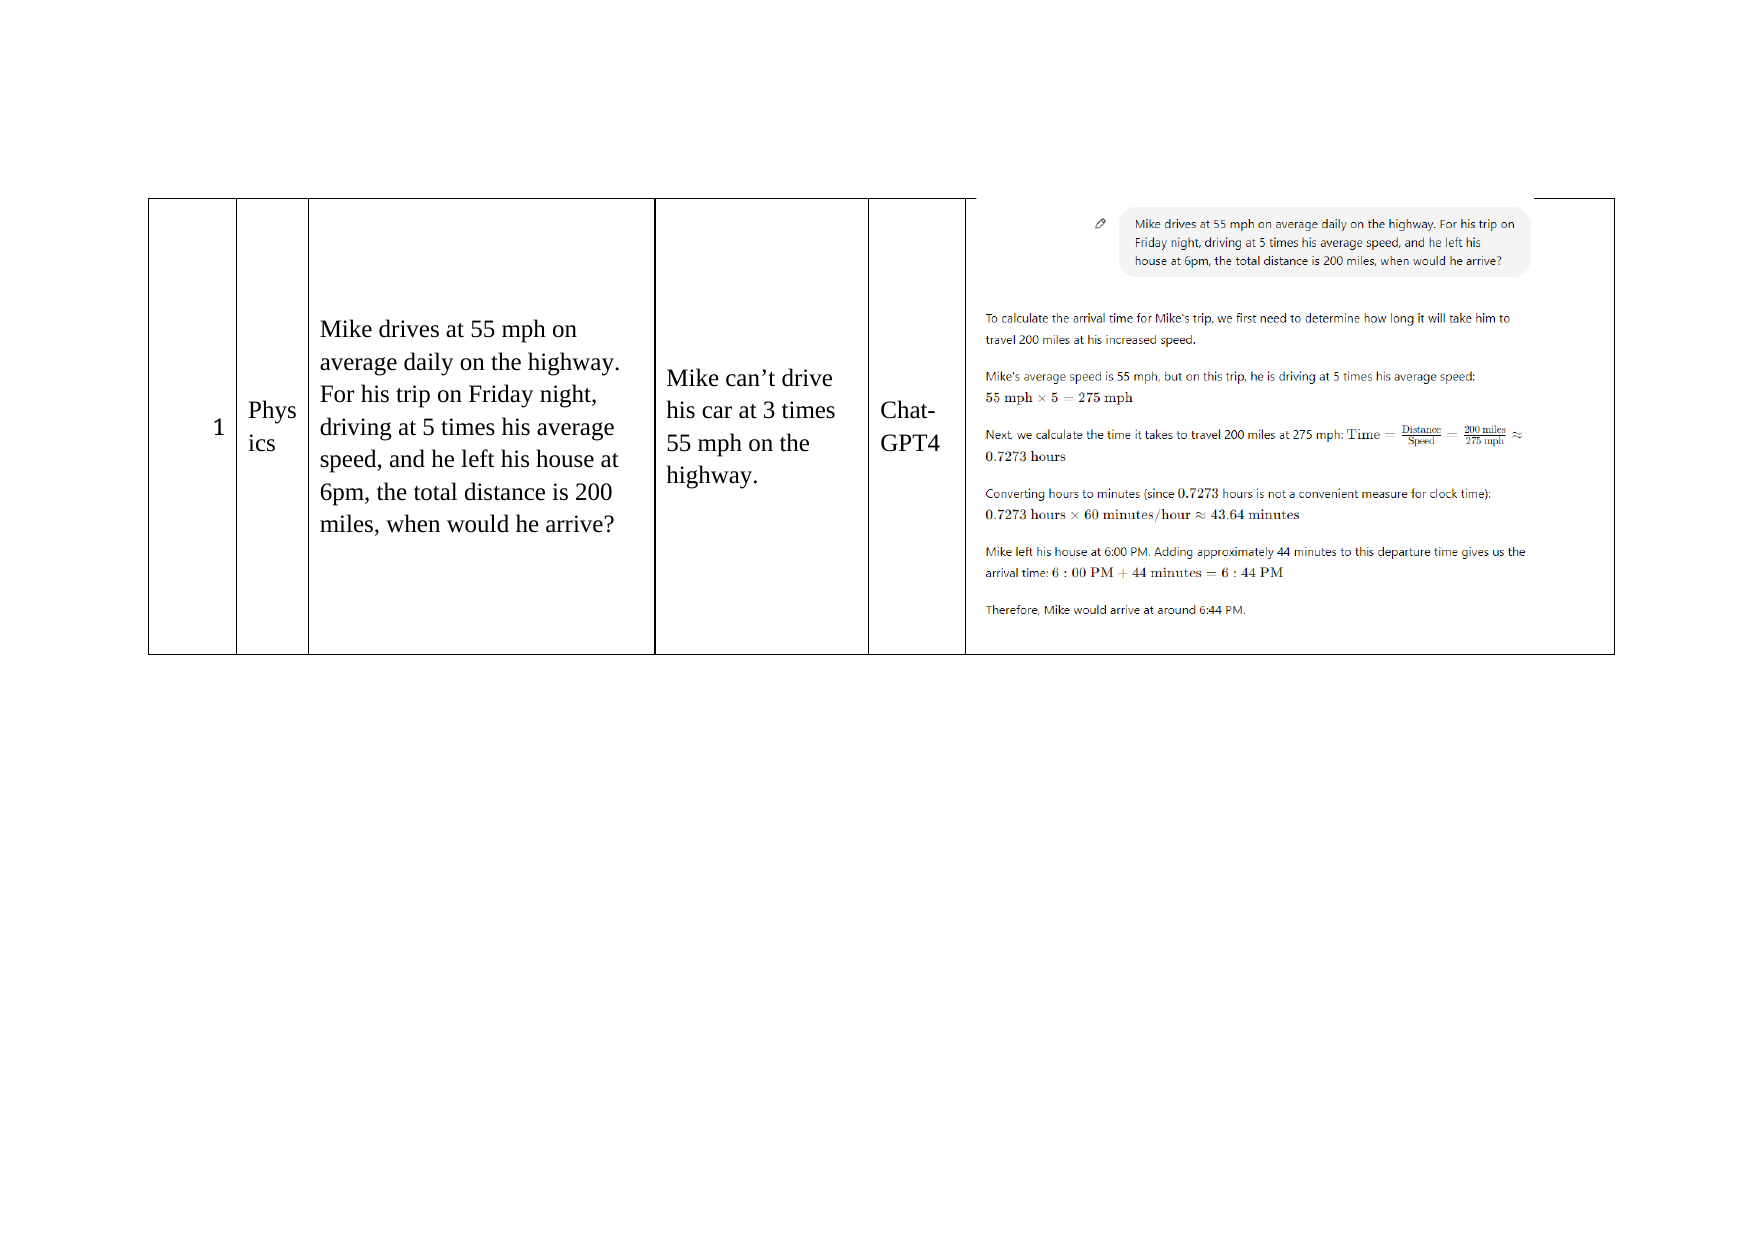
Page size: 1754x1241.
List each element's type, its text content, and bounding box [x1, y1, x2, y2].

picture [976, 198, 1535, 626]
table_cell Physics [237, 199, 308, 654]
table_cell Chat-GPT4 [869, 199, 965, 654]
table_cell 1 [149, 199, 236, 654]
table_cell [966, 199, 1614, 654]
table_cell Mike drives at 55 mph on average daily on the highway. For his trip on Friday night, driving at 5 times his average speed, and he left his house at 6pm, the total distance is 200 miles, when would he arrive? [309, 199, 654, 654]
table_cell Mike can’t drive his car at 3 times 55 mph on the highway. [656, 199, 868, 654]
